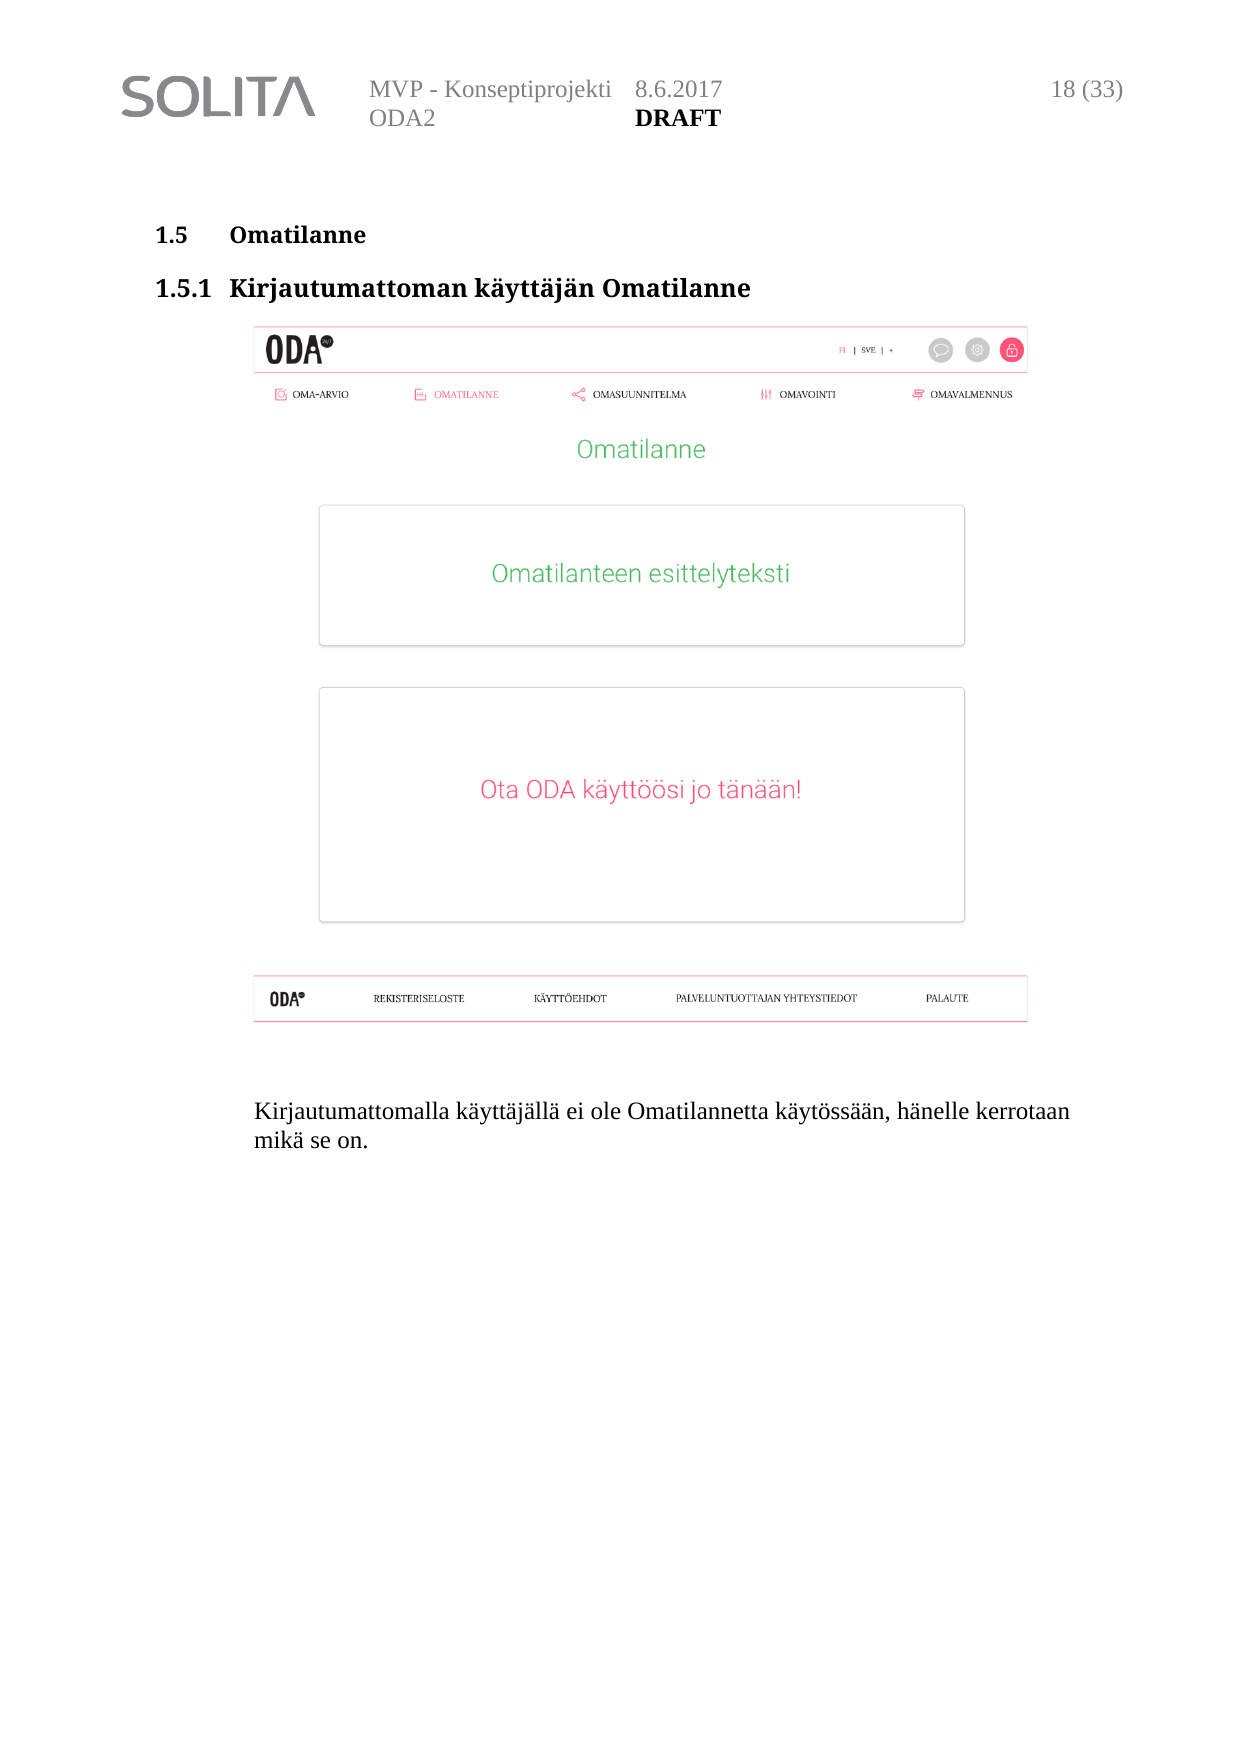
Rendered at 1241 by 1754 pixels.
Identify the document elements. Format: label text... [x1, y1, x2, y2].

subtitle Omatilanne [155, 218, 1122, 250]
picture [253, 325, 1028, 1076]
subtitle Kirjautumattoman käyttäjän Omatilanne [155, 271, 1122, 305]
picture [118, 73, 320, 119]
text Kirjautumattomalla käyttäjällä ei ole Omatilannetta käytössään, hänelle kerrotaan mikä se on. [254, 1096, 1122, 1154]
